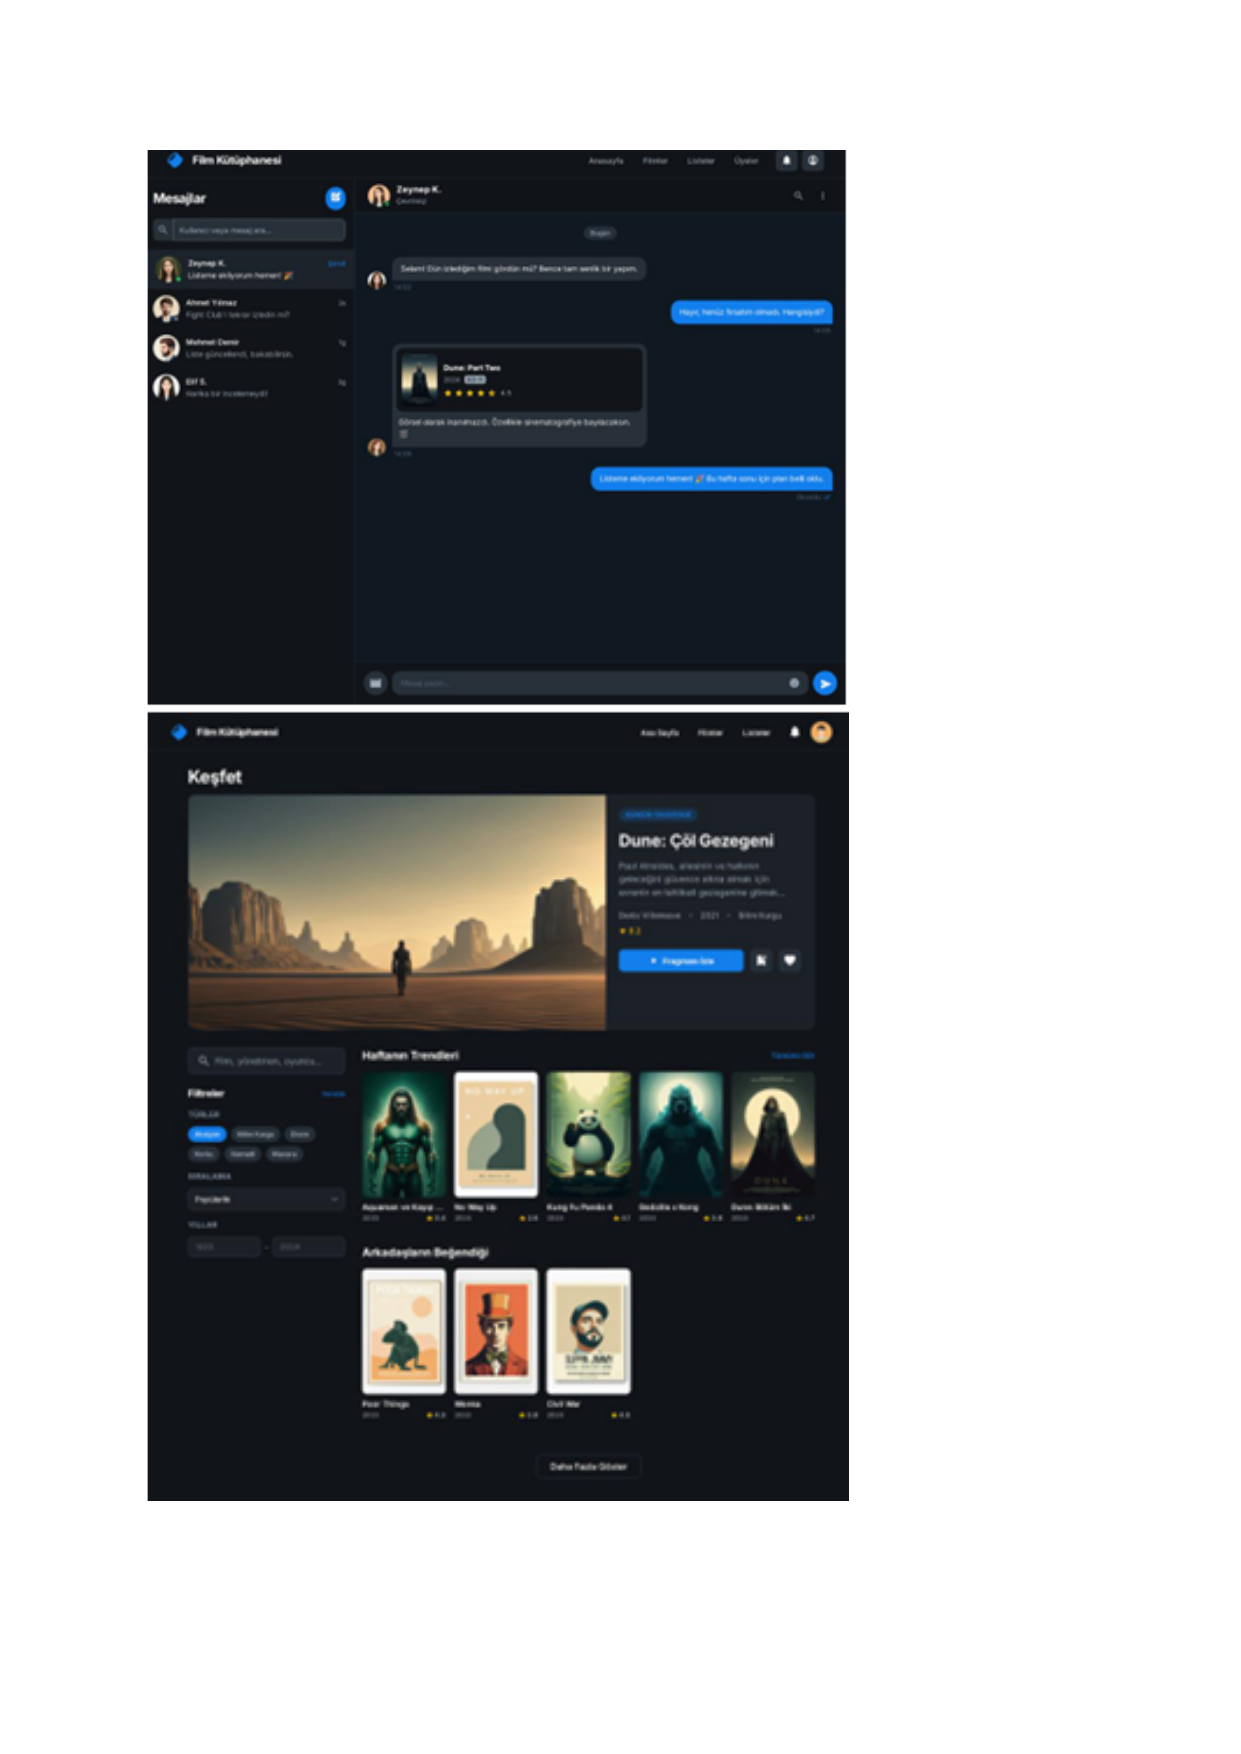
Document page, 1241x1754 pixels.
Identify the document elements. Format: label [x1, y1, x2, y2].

picture [147, 150, 849, 1501]
